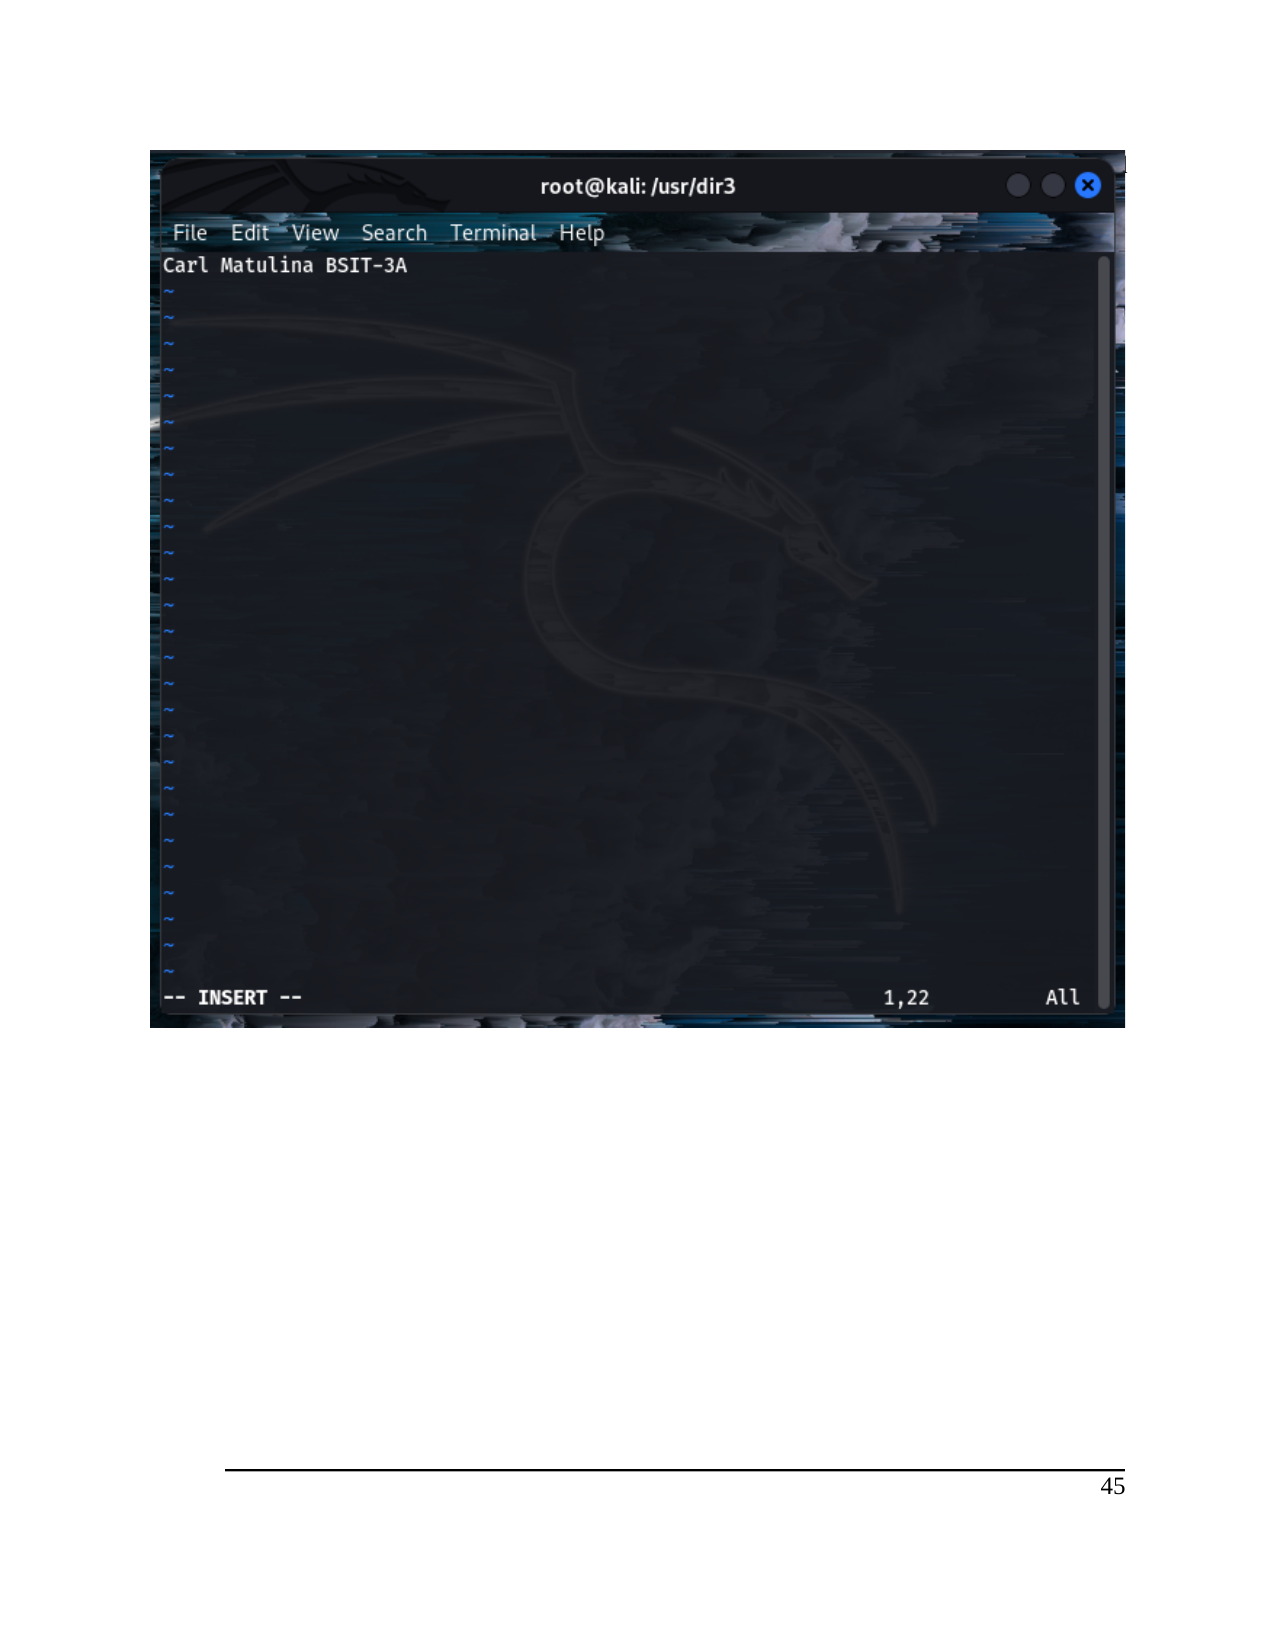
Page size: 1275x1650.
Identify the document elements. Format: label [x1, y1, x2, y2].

picture [150, 150, 1125, 1028]
